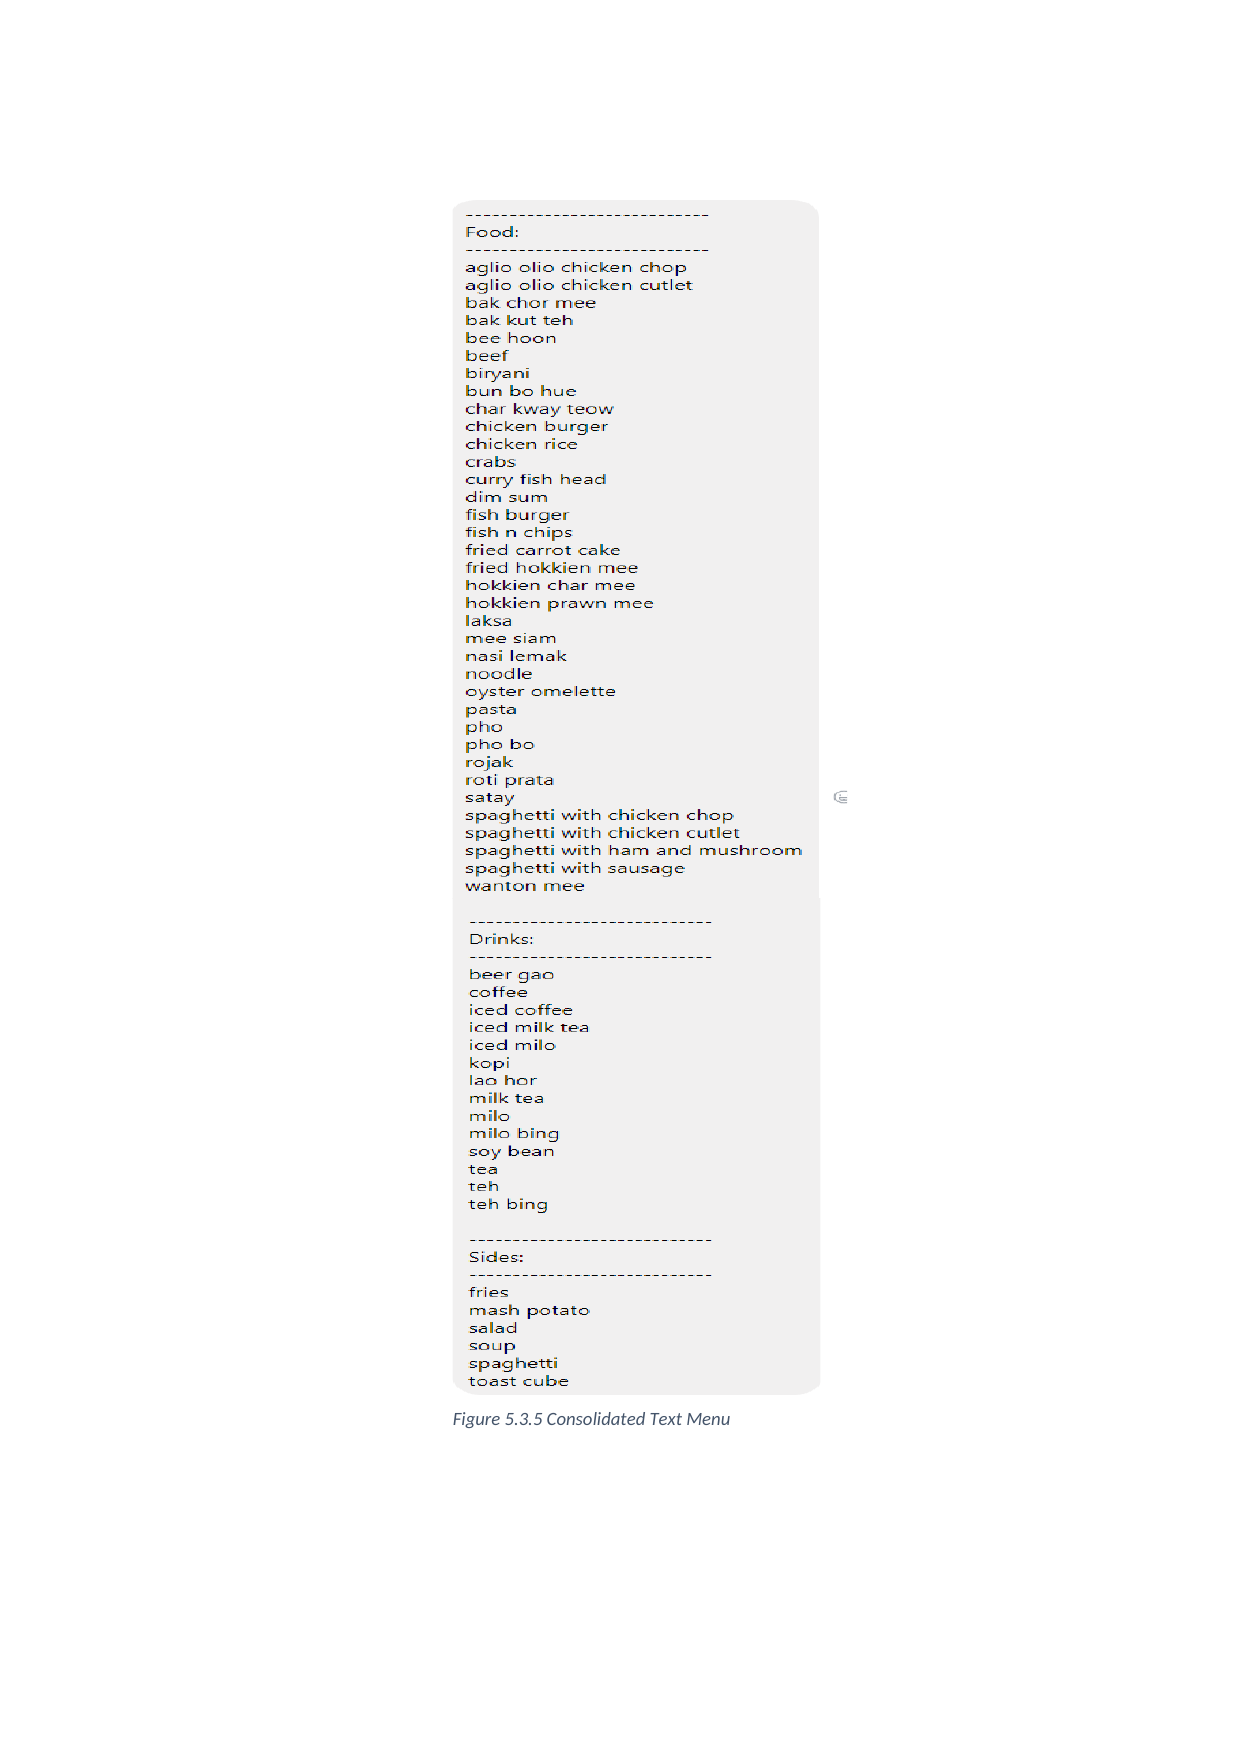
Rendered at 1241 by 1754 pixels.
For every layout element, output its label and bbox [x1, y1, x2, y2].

picture [452, 200, 848, 1398]
